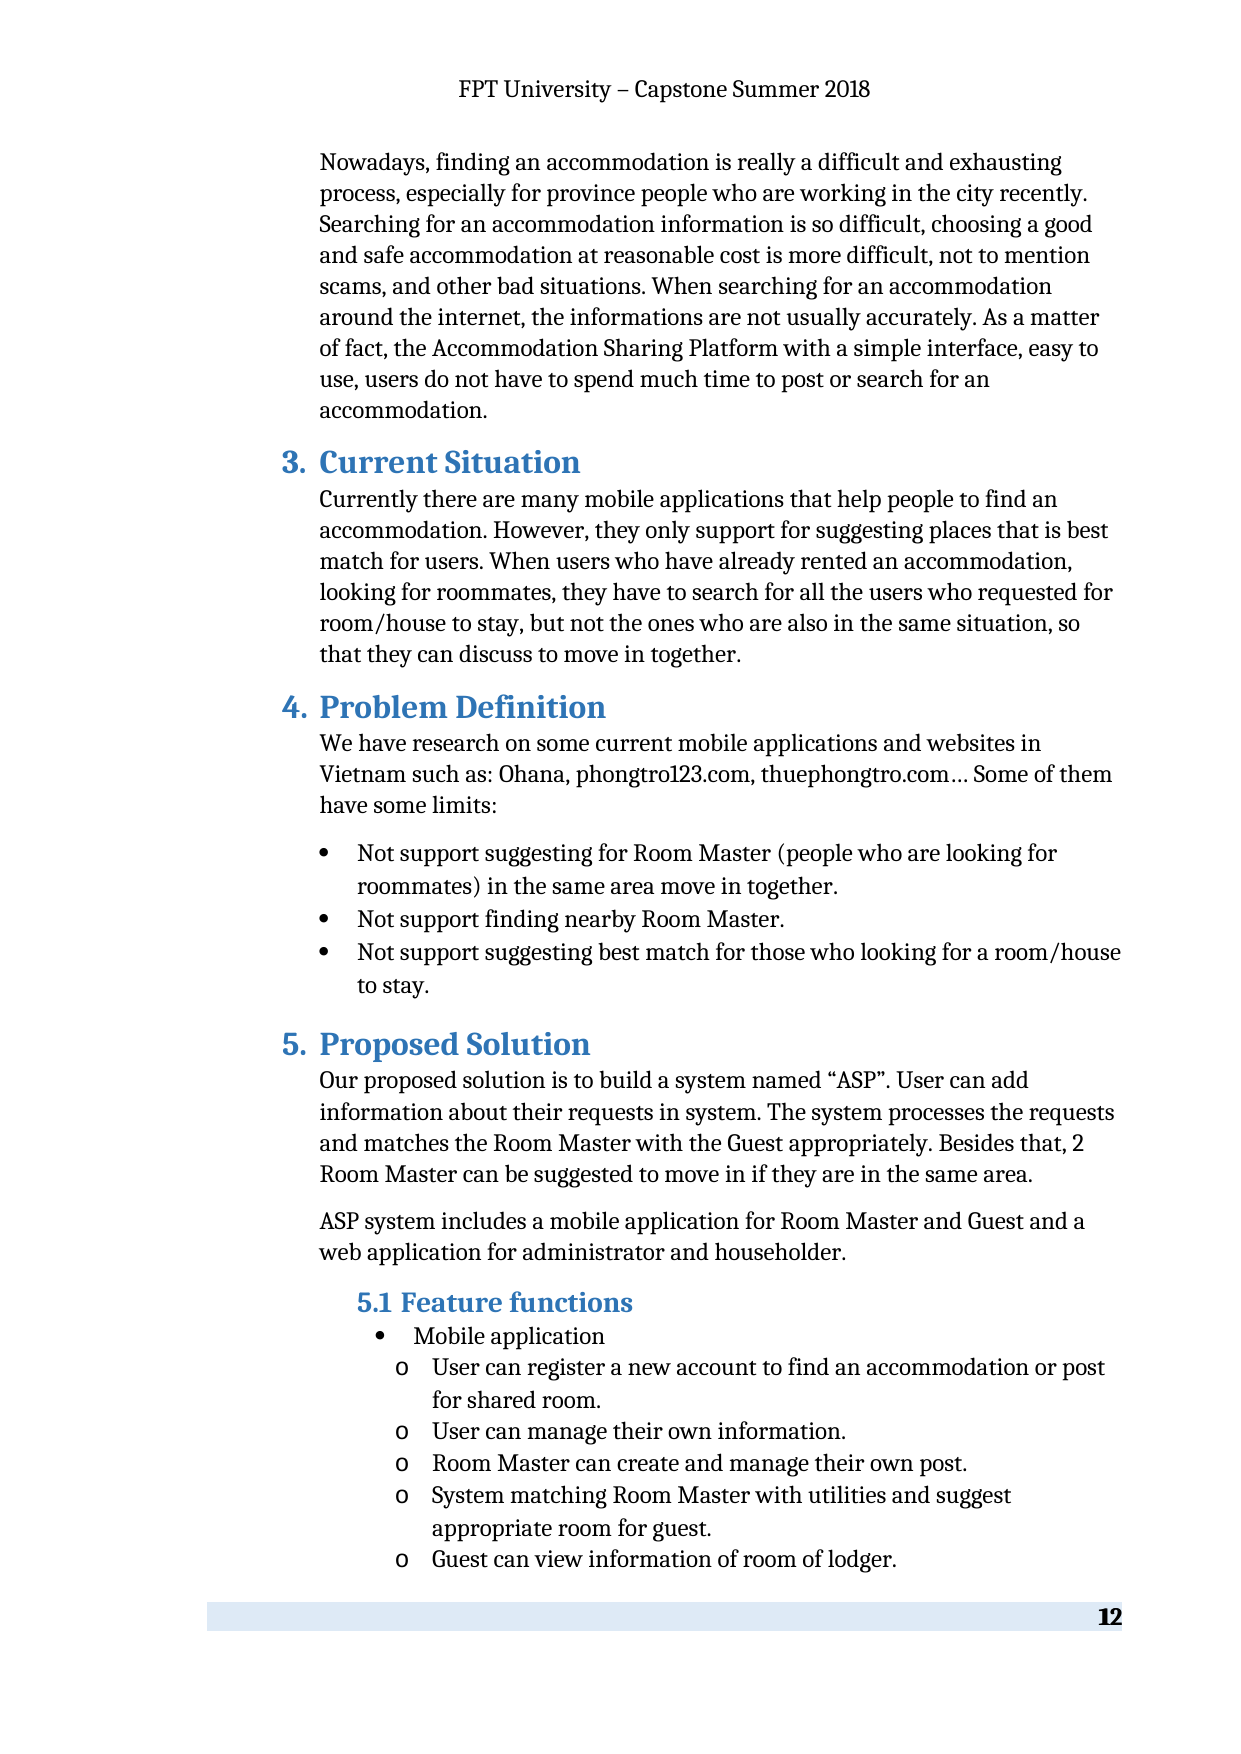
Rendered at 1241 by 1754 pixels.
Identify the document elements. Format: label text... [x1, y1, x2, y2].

subtitle Current Situation [282, 444, 1122, 482]
text ASP system includes a mobile application for Room Master and Guest and a web application for administrator and householder. [319, 1207, 1122, 1267]
list System matching Room Master with utilities and suggest appropriate room for guest. [394, 1481, 1122, 1542]
text We have research on some current mobile applications and websites in Vietnam such as: Ohana, phongtro123.com, thuephongtro.com… Some of them have some limits: [319, 729, 1122, 820]
subtitle Proposed Solution [282, 1025, 1122, 1063]
list Mobile application [376, 1322, 1122, 1351]
subtitle Feature functions [357, 1286, 1122, 1319]
list Room Master can create and manage their own post. [394, 1449, 1122, 1479]
text Nowadays, finding an accommodation is really a difficult and exhausting process, especially for province people who are working in the city recently. Searching for an accommodation information is so difficult, choosing a good and safe accommodation at reasonable cost is more difficult, not to mention scams, and other bad situations. When searching for an accommodation around the internet, the informations are not usually accurately. As a matter of fact, the Accommodation Sharing Platform with a simple interface, easy to use, users do not have to spend much time to post or search for an accommodation. [319, 148, 1122, 425]
list User can register a new account to find an accommodation or post for shared room. [394, 1353, 1122, 1414]
text Currently there are many mobile applications that help people to find an accommodation. However, they only support for suggesting places that is best match for users. When users who have already rented an accommodation, looking for roommates, they have to search for all the users who requested for room/house to stay, but not the ones who are also in the same situation, so that they can discuss to move in together. [319, 485, 1122, 669]
list Guest can view information of room of lodger. [394, 1545, 1122, 1575]
list Not support finding nearby Room Master. [319, 905, 1122, 934]
subtitle Problem Definition [282, 688, 1122, 726]
list Not support suggesting for Room Master (people who are looking for roommates) in the same area move in together. [319, 839, 1122, 901]
list Not support suggesting best match for those who looking for a room/house to stay. [319, 938, 1122, 1000]
list User can manage their own information. [394, 1417, 1122, 1447]
text Our proposed solution is to build a system named “ASP”. User can add information about their requests in system. The system processes the requests and matches the Room Master with the Guest appropriately. Besides that, 2 Room Master can be suggested to move in if they are in the same area. [319, 1066, 1122, 1188]
